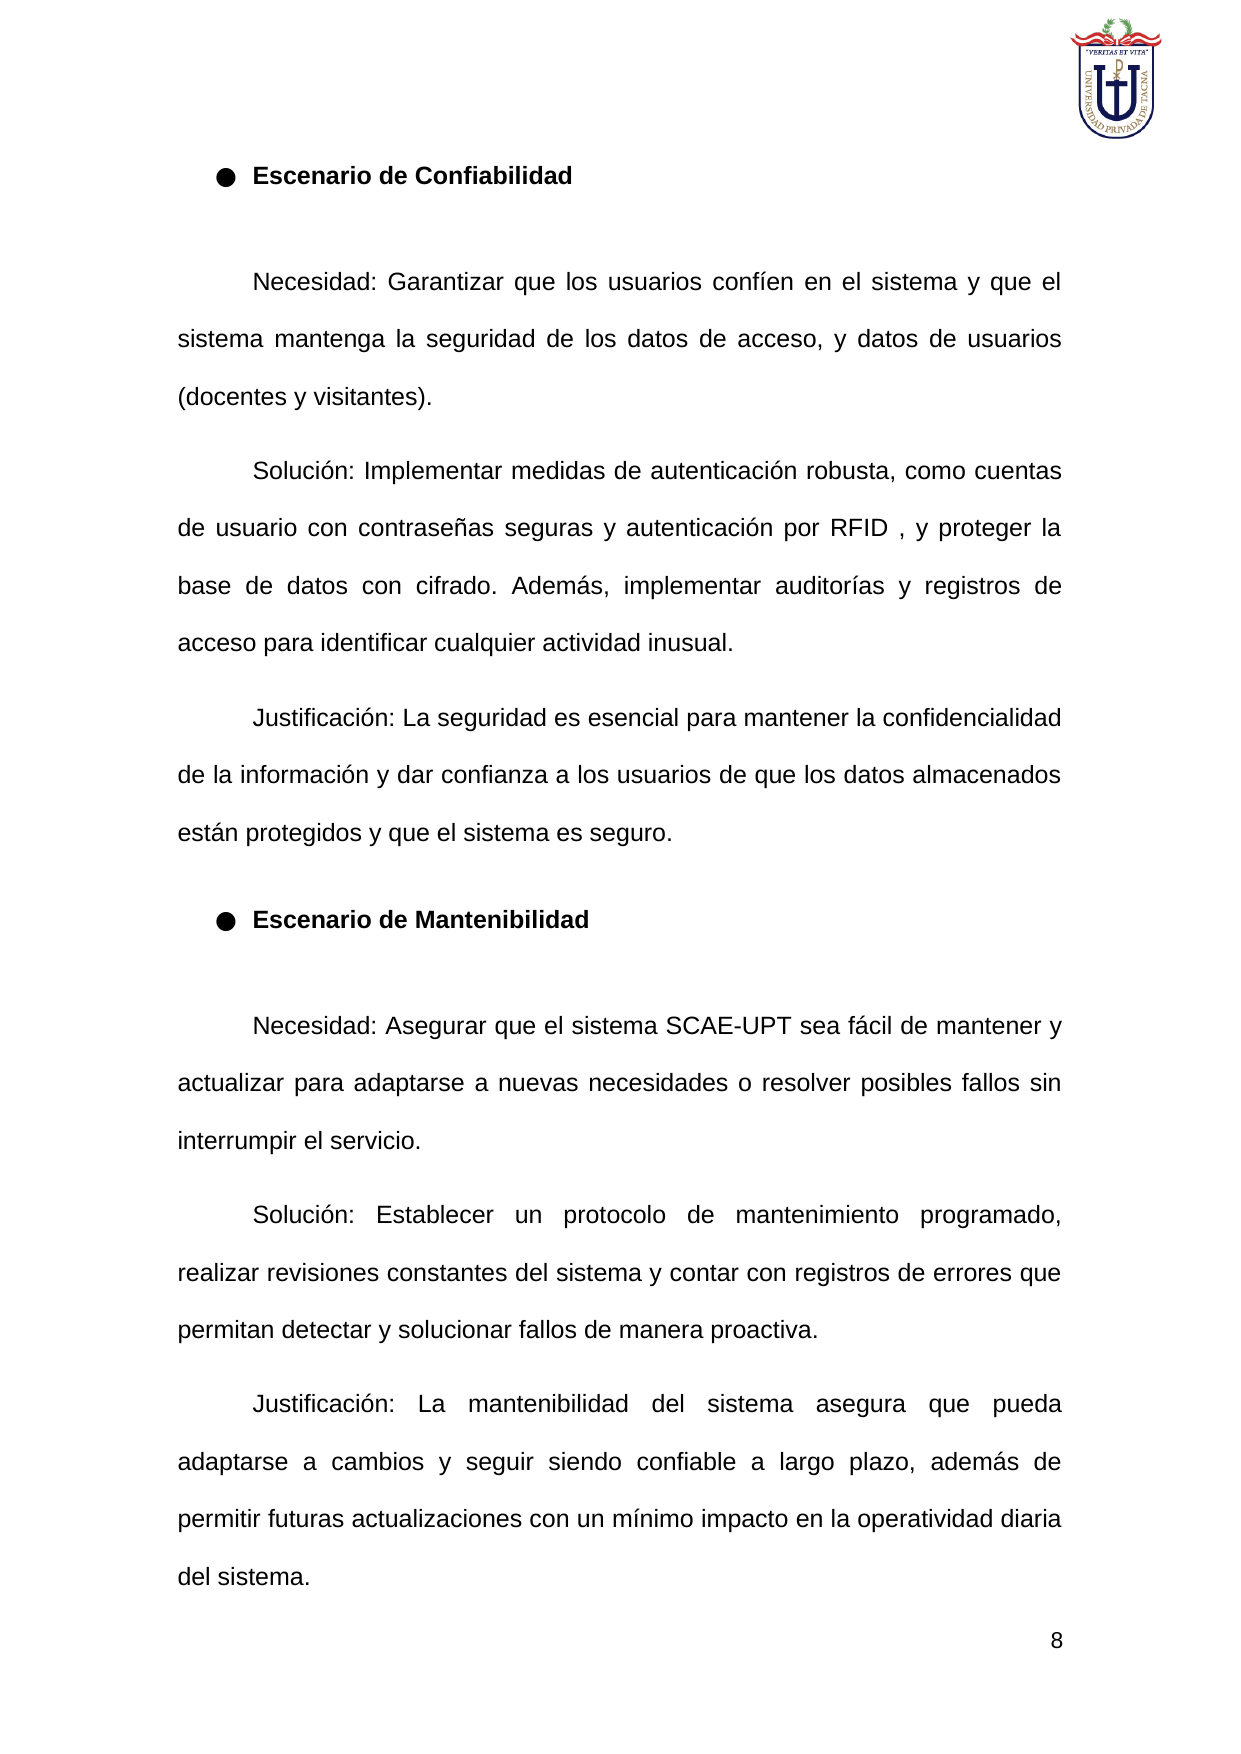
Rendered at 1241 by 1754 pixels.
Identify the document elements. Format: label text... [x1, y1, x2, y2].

text Solución: Establecer un protocolo de mantenimiento programado, realizar revisiones constantes del sistema y contar con registros de errores que permitan detectar y solucionar fallos de manera proactiva. [177, 1200, 1063, 1344]
text Justificación: La seguridad es esencial para mantener la confidencialidad de la información y dar confianza a los usuarios de que los datos almacenados están protegidos y que el sistema es seguro. [177, 703, 1063, 846]
text Solución: Implementar medidas de autenticación robusta, como cuentas de usuario con contraseñas seguras y autenticación por RFID , y proteger la base de datos con cifrado. Además, implementar auditorías y registros de acceso para identificar cualquier actividad inusual. [177, 456, 1063, 657]
text Necesidad: Asegurar que el sistema SCAE-UPT sea fácil de mantener y actualizar para adaptarse a nuevas necesidades o resolver posibles fallos sin interrumpir el servicio. [177, 1011, 1063, 1155]
list Escenario de Mantenibilidad [215, 892, 1063, 943]
text Justificación: La mantenibilidad del sistema asegura que pueda adaptarse a cambios y seguir siendo confiable a largo plazo, además de permitir futuras actualizaciones con un mínimo impacto en la operatividad diaria del sistema. [177, 1389, 1063, 1591]
picture [1070, 18, 1162, 139]
list Escenario de Confiabilidad [215, 148, 1063, 199]
text Necesidad: Garantizar que los usuarios confíen en el sistema y que el sistema mantenga la seguridad de los datos de acceso, y datos de usuarios (docentes y visitantes). [177, 267, 1063, 411]
